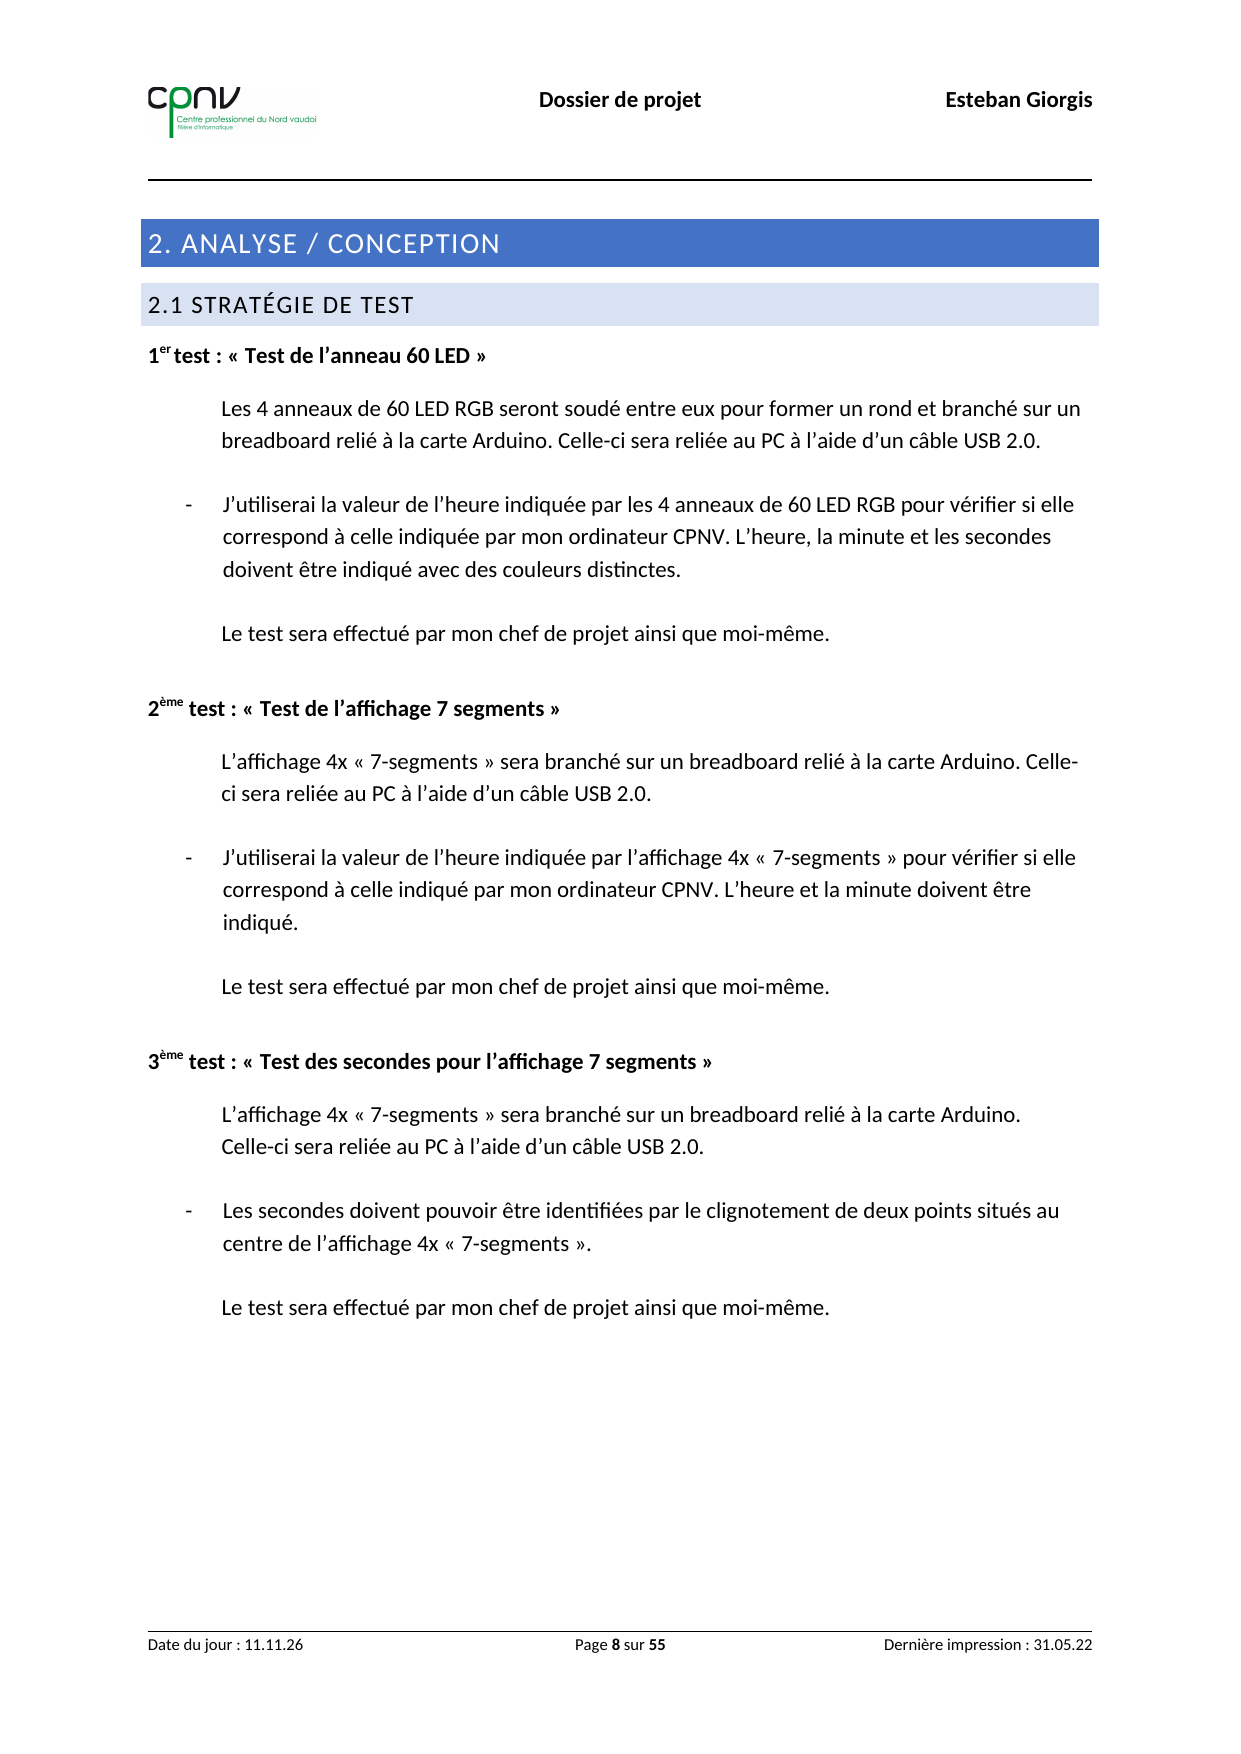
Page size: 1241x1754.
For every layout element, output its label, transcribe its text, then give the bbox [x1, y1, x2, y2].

subtitle 2.1 Stratégie de test [148, 289, 1092, 319]
picture [147, 87, 317, 137]
text 2ème test : « Test de l’affichage 7 segments » [148, 694, 1092, 722]
text Le test sera effectué par mon chef de projet ainsi que moi-même. [221, 1293, 1092, 1321]
text 3ème test : « Test des secondes pour l’affichage 7 segments » [148, 1047, 1092, 1075]
text Le test sera effectué par mon chef de projet ainsi que moi-même. [221, 972, 1092, 1000]
text Les 4 anneaux de 60 LED RGB seront soudé entre eux pour former un rond et branché sur un breadboard relié à la carte Arduino. Celle-ci sera reliée au PC à l’aide d’un câble USB 2.0. [221, 394, 1092, 454]
list J’utiliserai la valeur de l’heure indiquée par les 4 anneaux de 60 LED RGB pour vérifier si elle correspond à celle indiquée par mon ordinateur CPNV. L’heure, la minute et les secondes doivent être indiqué avec des couleurs distinctes. [185, 490, 1092, 583]
text L’affichage 4x « 7-segments » sera branché sur un breadboard relié à la carte Arduino. Celle-ci sera reliée au PC à l’aide d’un câble USB 2.0. [221, 747, 1092, 807]
subtitle 2. Analyse / Conception [148, 225, 1092, 261]
text 1er test : « Test de l’anneau 60 LED » [148, 341, 1092, 369]
text Celle-ci sera reliée au PC à l’aide d’un câble USB 2.0. [221, 1132, 1092, 1160]
text Le test sera effectué par mon chef de projet ainsi que moi-même. [221, 619, 1092, 647]
list J’utiliserai la valeur de l’heure indiquée par l’affichage 4x « 7-segments » pour vérifier si elle correspond à celle indiqué par mon ordinateur CPNV. L’heure et la minute doivent être indiqué. [185, 843, 1092, 936]
list Les secondes doivent pouvoir être identifiées par le clignotement de deux points situés au centre de l’affichage 4x « 7-segments ». [185, 1197, 1092, 1257]
text L’affichage 4x « 7-segments » sera branché sur un breadboard relié à la carte Arduino. [148, 1100, 1092, 1128]
